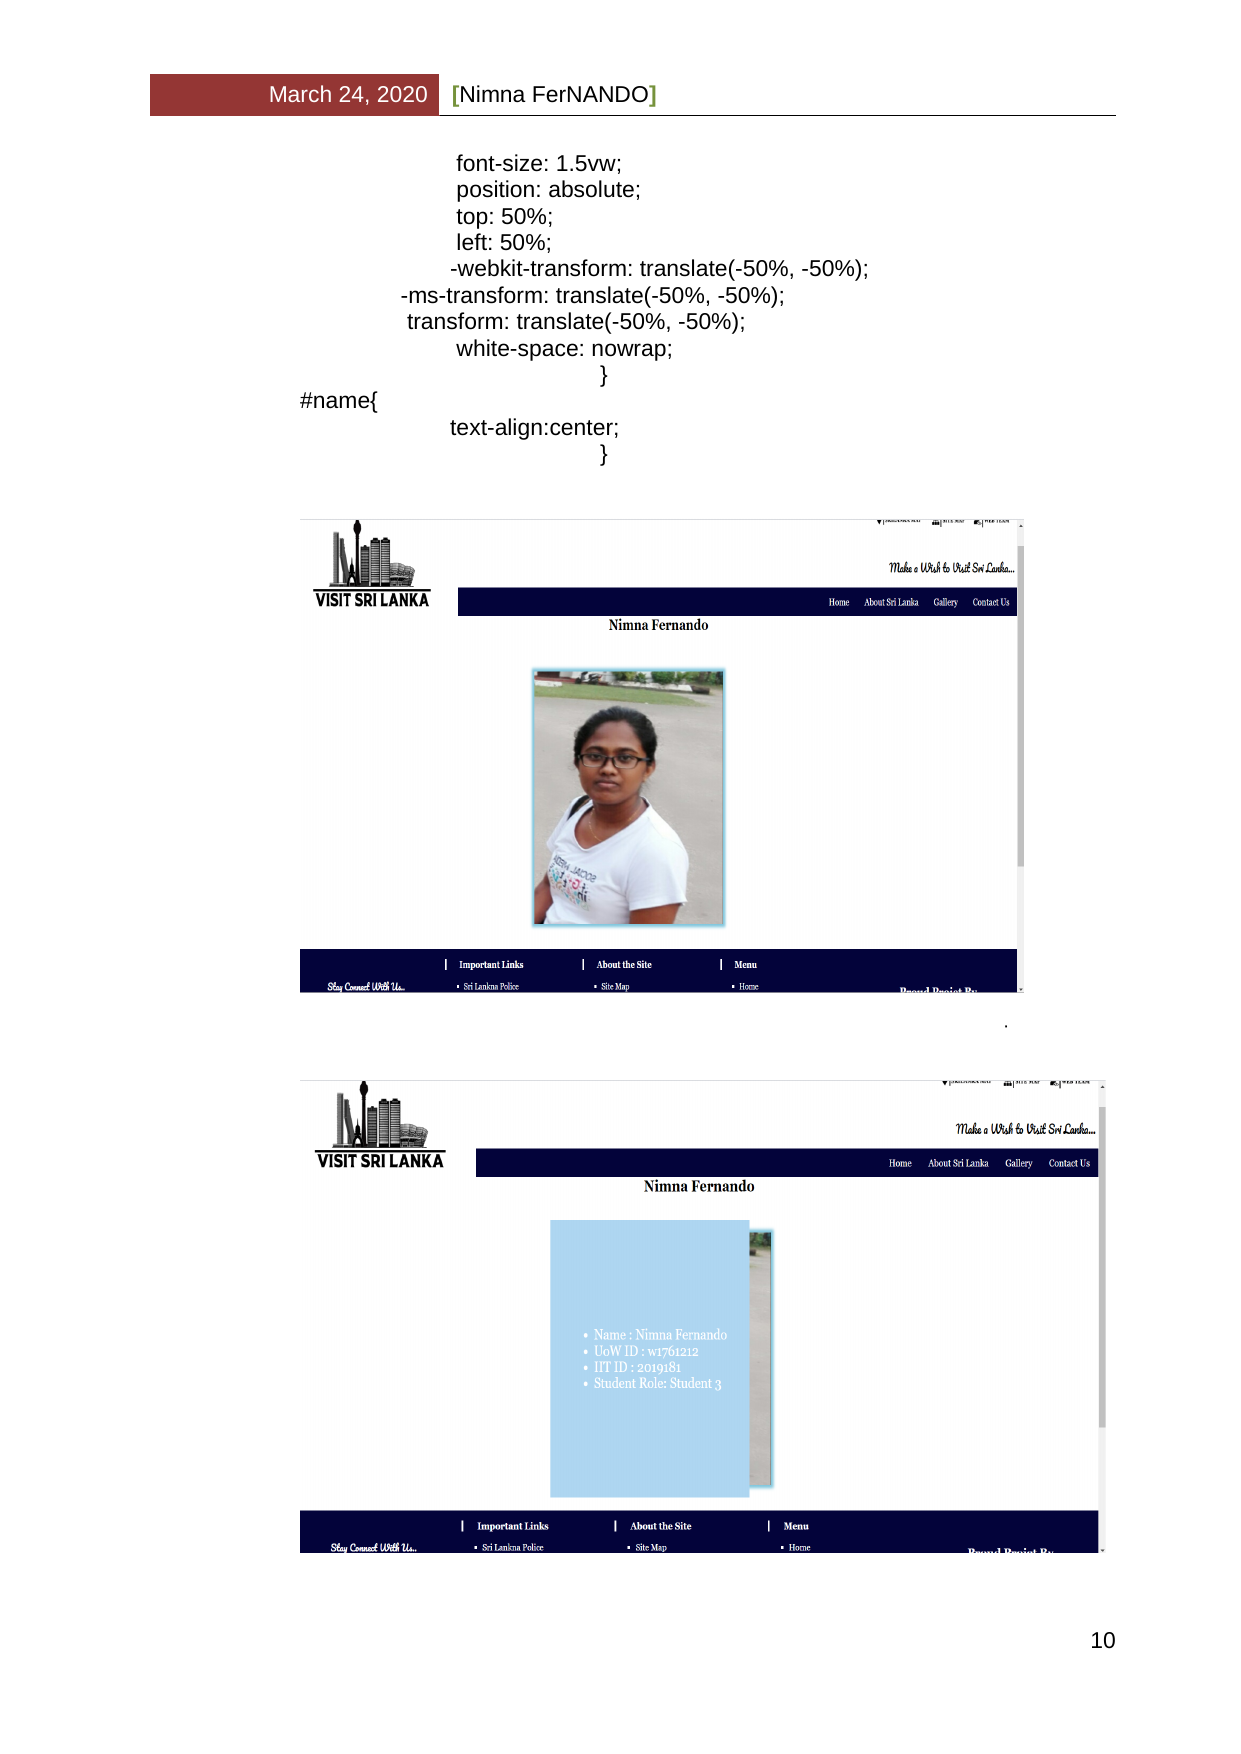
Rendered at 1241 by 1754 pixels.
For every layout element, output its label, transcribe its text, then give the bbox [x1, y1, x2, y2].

list -webkit-transform: translate(-50%, -50%); [300, 255, 1116, 282]
list position: absolute; [300, 176, 1116, 203]
list text-align:center; [300, 413, 1116, 440]
list top: 50%; [300, 203, 1116, 229]
picture [300, 1080, 1106, 1553]
list } [300, 361, 1116, 387]
list left: 50%; [300, 229, 1116, 255]
list transform: translate(-50%, -50%); [300, 308, 1116, 334]
list font-size: 1.5vw; [300, 150, 1116, 176]
list -ms-transform: translate(-50%, -50%); [300, 282, 1116, 308]
picture [300, 518, 1024, 1028]
list #name{ [300, 387, 1116, 413]
list } [300, 440, 1116, 466]
list white-space: nowrap; [300, 334, 1116, 361]
